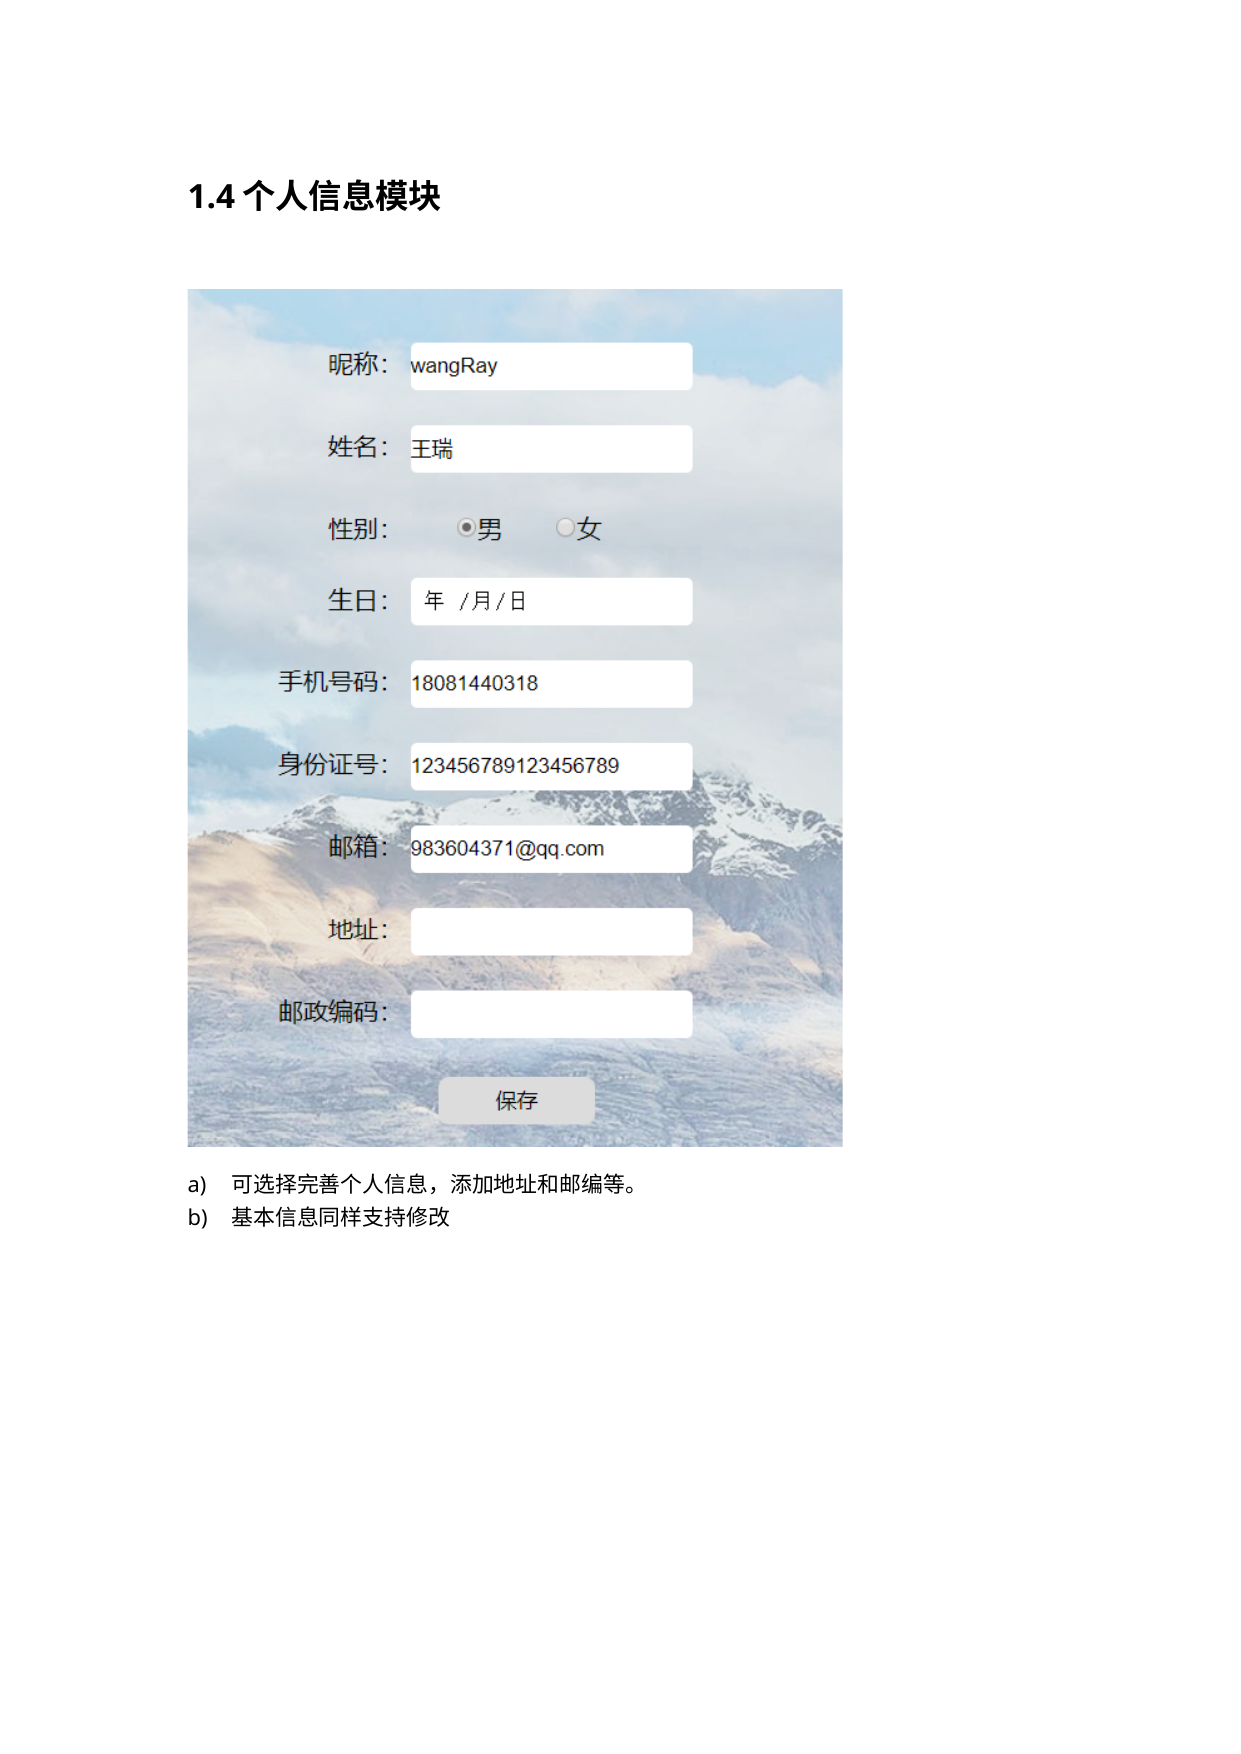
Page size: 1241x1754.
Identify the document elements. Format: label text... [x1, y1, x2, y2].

list 可选择完善个人信息，添加地址和邮编等。 [187, 1167, 1053, 1199]
list 基本信息同样支持修改 [187, 1199, 1053, 1232]
subtitle 1.4个人信息模块 [187, 162, 1053, 227]
picture [187, 289, 843, 1147]
